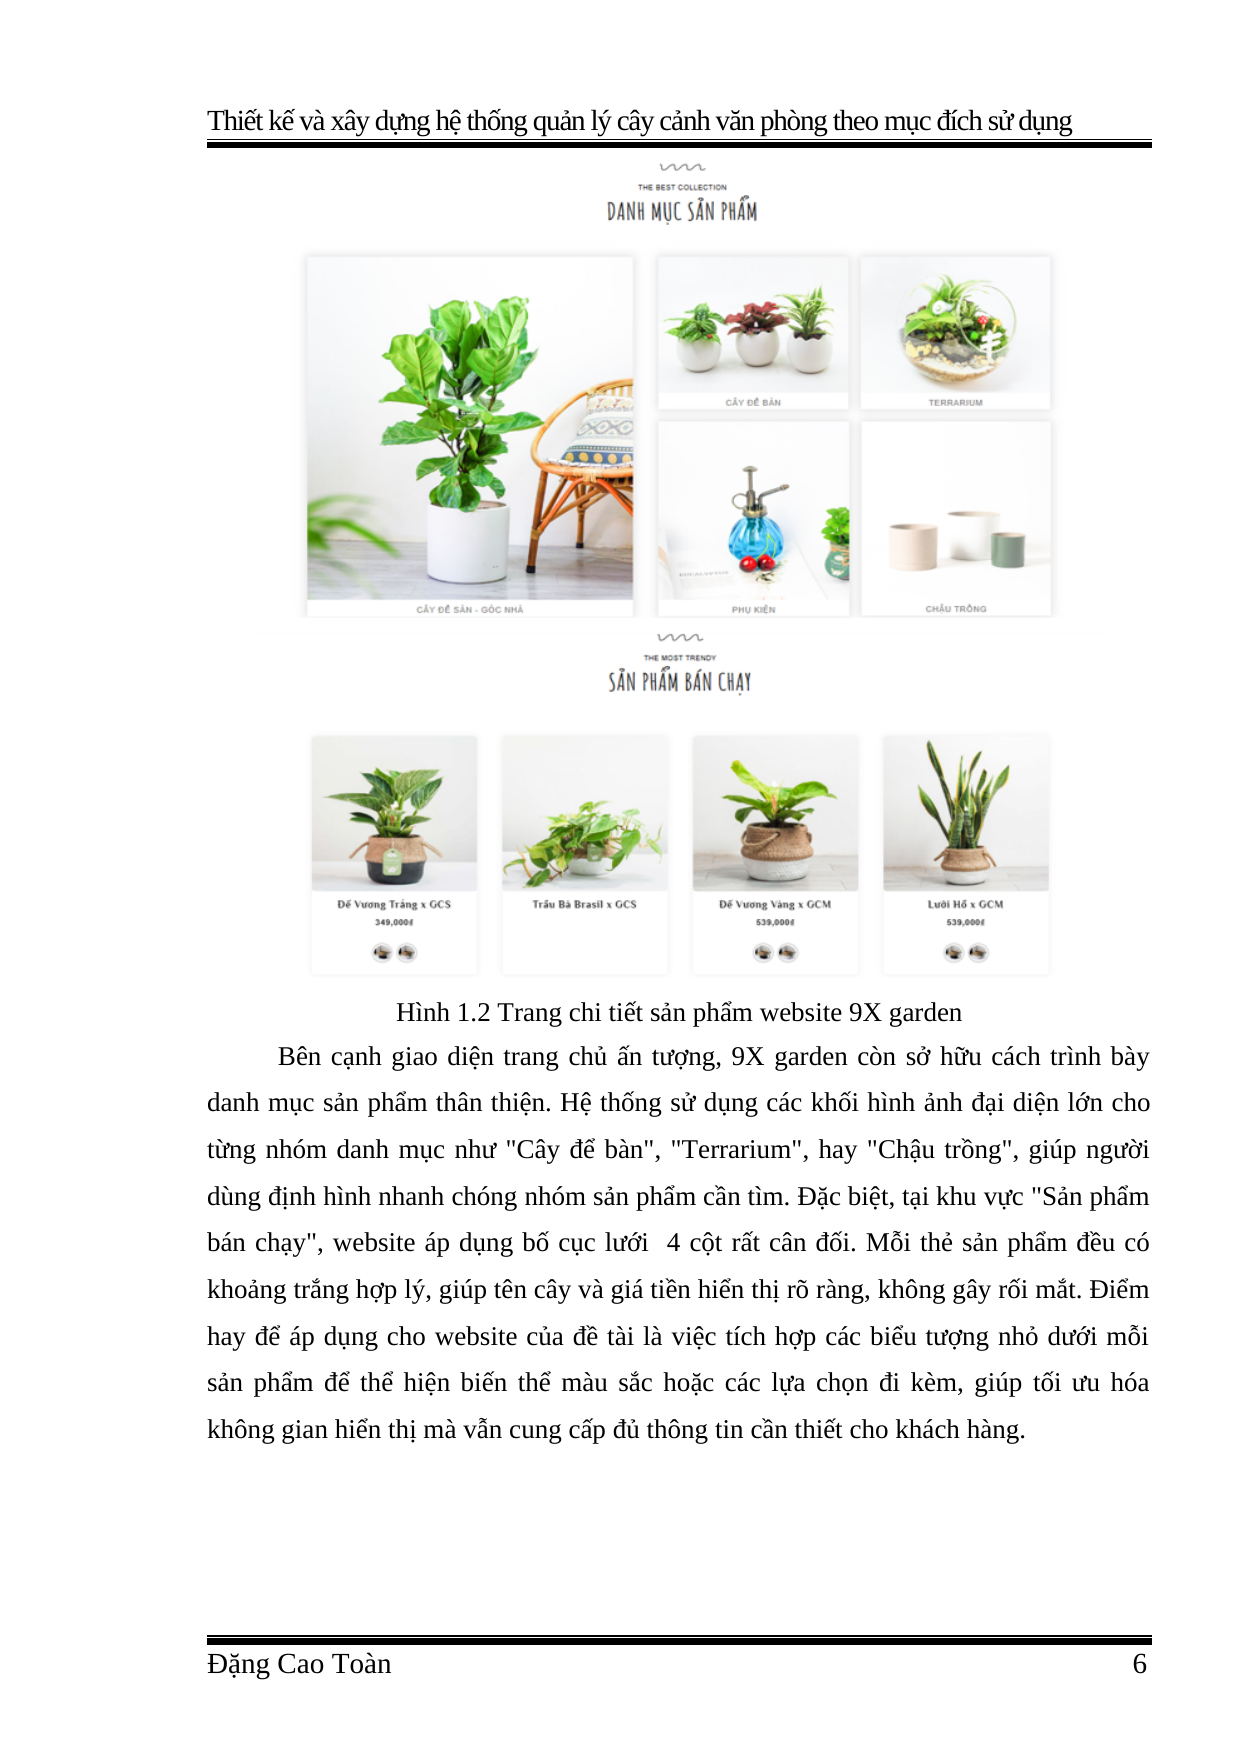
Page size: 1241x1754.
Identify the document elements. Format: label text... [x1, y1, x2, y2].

picture [252, 148, 1107, 978]
text Bên cạnh giao diện trang chủ ấn tượng, 9X garden còn sở hữu cách trình bày danh mục sản phẩm thân thiện. Hệ thống sử dụng các khối hình ảnh đại diện lớn cho từng nhóm danh mục như "Cây để bàn", "Terrarium", hay "Chậu trồng", giúp người dùng định hình nhanh chóng nhóm sản phẩm cần tìm. Đặc biệt, tại khu vực "Sản phẩm bán chạy", website áp dụng bố cục lưới 4 cột rất cân đối. Mỗi thẻ sản phẩm đều có khoảng trắng hợp lý, giúp tên cây và giá tiền hiển thị rõ ràng, không gây rối mắt. Điểm hay để áp dụng cho website của đề tài là việc tích hợp các biểu tượng nhỏ dưới mỗi sản phẩm để thể hiện biến thể màu sắc hoặc các lựa chọn đi kèm, giúp tối ưu hóa không gian hiển thị mà vẫn cung cấp đủ thông tin cần thiết cho khách hàng. [207, 1040, 1152, 1444]
